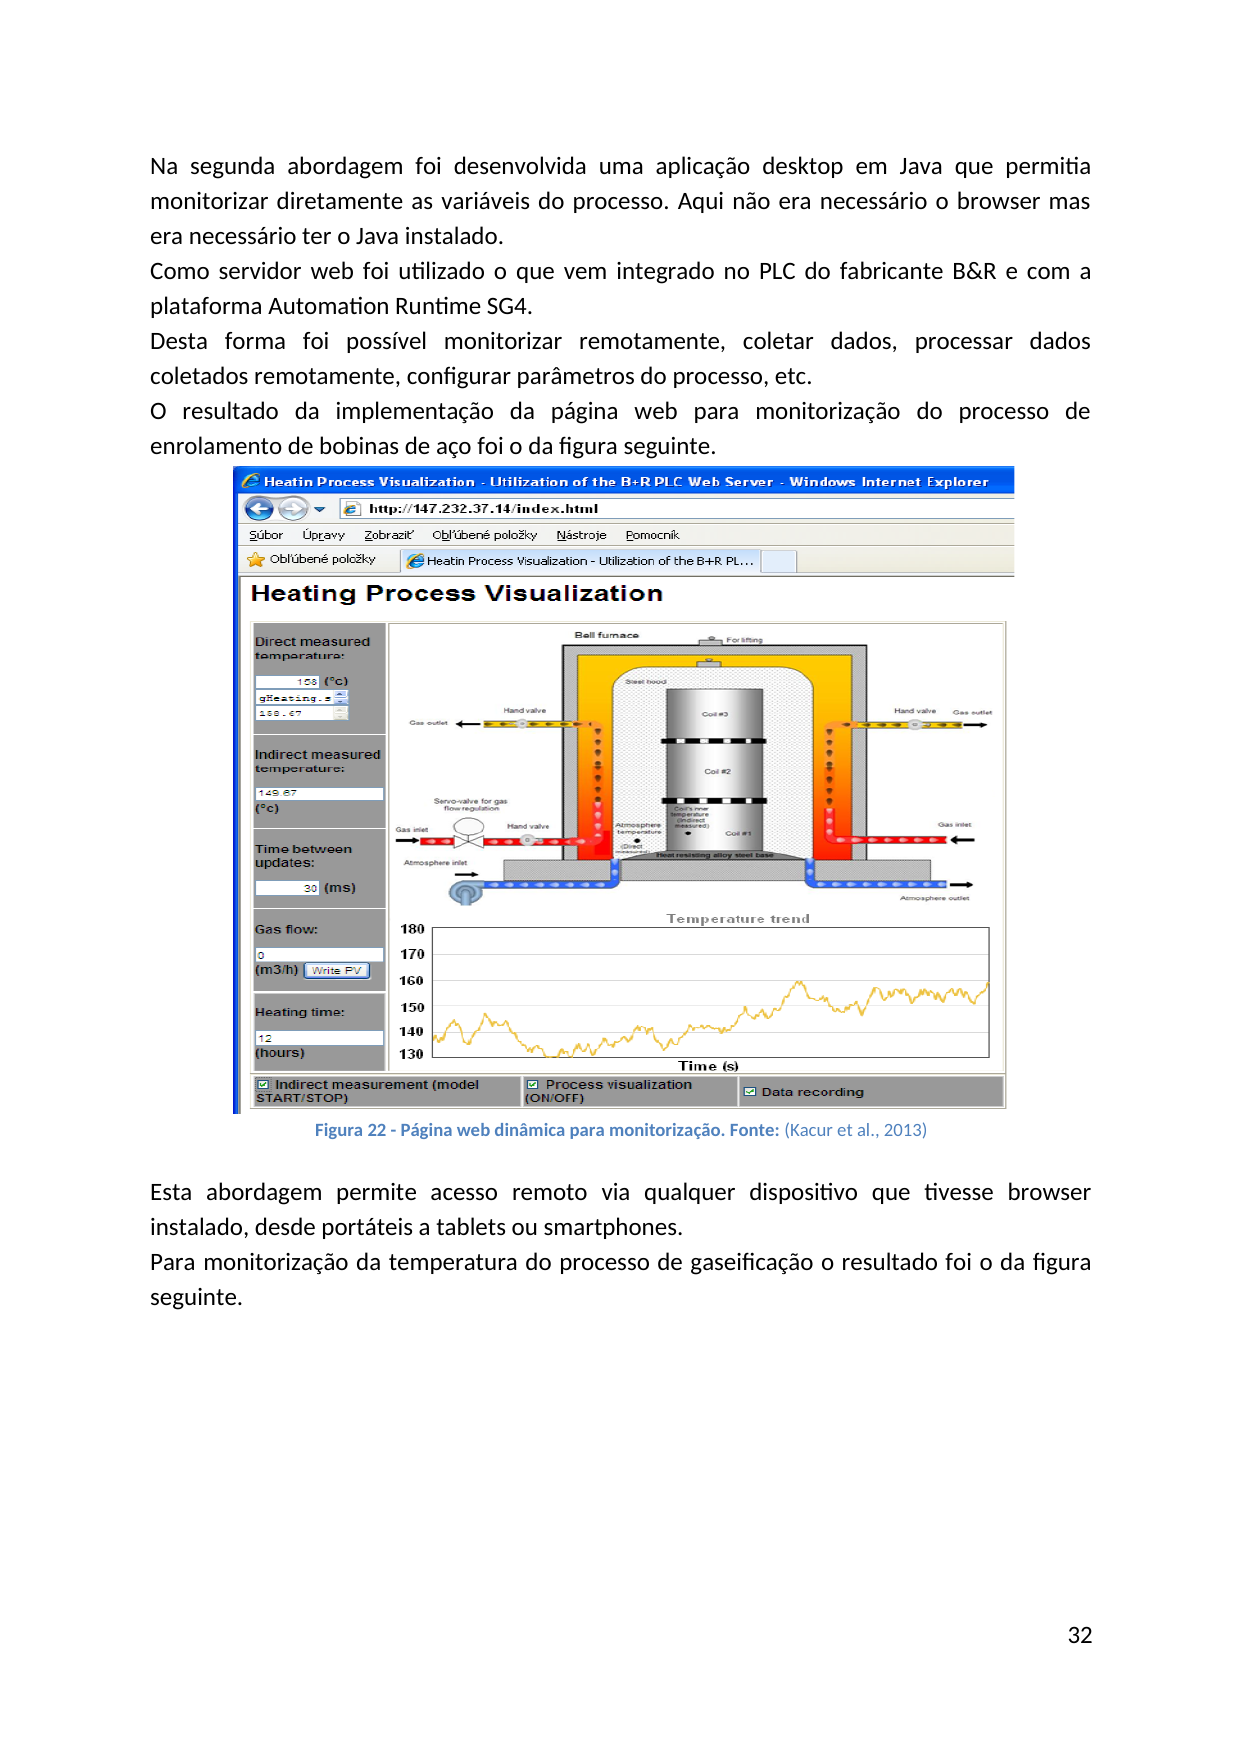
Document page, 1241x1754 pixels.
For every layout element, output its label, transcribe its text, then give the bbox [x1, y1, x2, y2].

text Como servidor web foi utilizado o que vem integrado no PLC do fabricante B&R e com a plataforma Automation Runtime SG4. [150, 255, 1092, 321]
text Esta abordagem permite acesso remoto via qualquer dispositivo que tivesse browser instalado, desde portáteis a tablets ou smartphones. [150, 1176, 1092, 1242]
picture [228, 465, 1015, 1114]
text Na segunda abordagem foi desenvolvida uma aplicação desktop em Java que permitia monitorizar diretamente as variáveis do processo. Aqui não era necessário o browser mas era necessário ter o Java instalado. [150, 150, 1092, 251]
text Desta forma foi possível monitorizar remotamente, coletar dados, processar dados coletados remotamente, configurar parâmetros do processo, etc. [150, 325, 1092, 391]
text O resultado da implementação da página web para monitorização do processo de enrolamento de bobinas de aço foi o da figura seguinte. [150, 395, 1092, 461]
text Para monitorização da temperatura do processo de gaseificação o resultado foi o da figura seguinte. [150, 1246, 1092, 1312]
